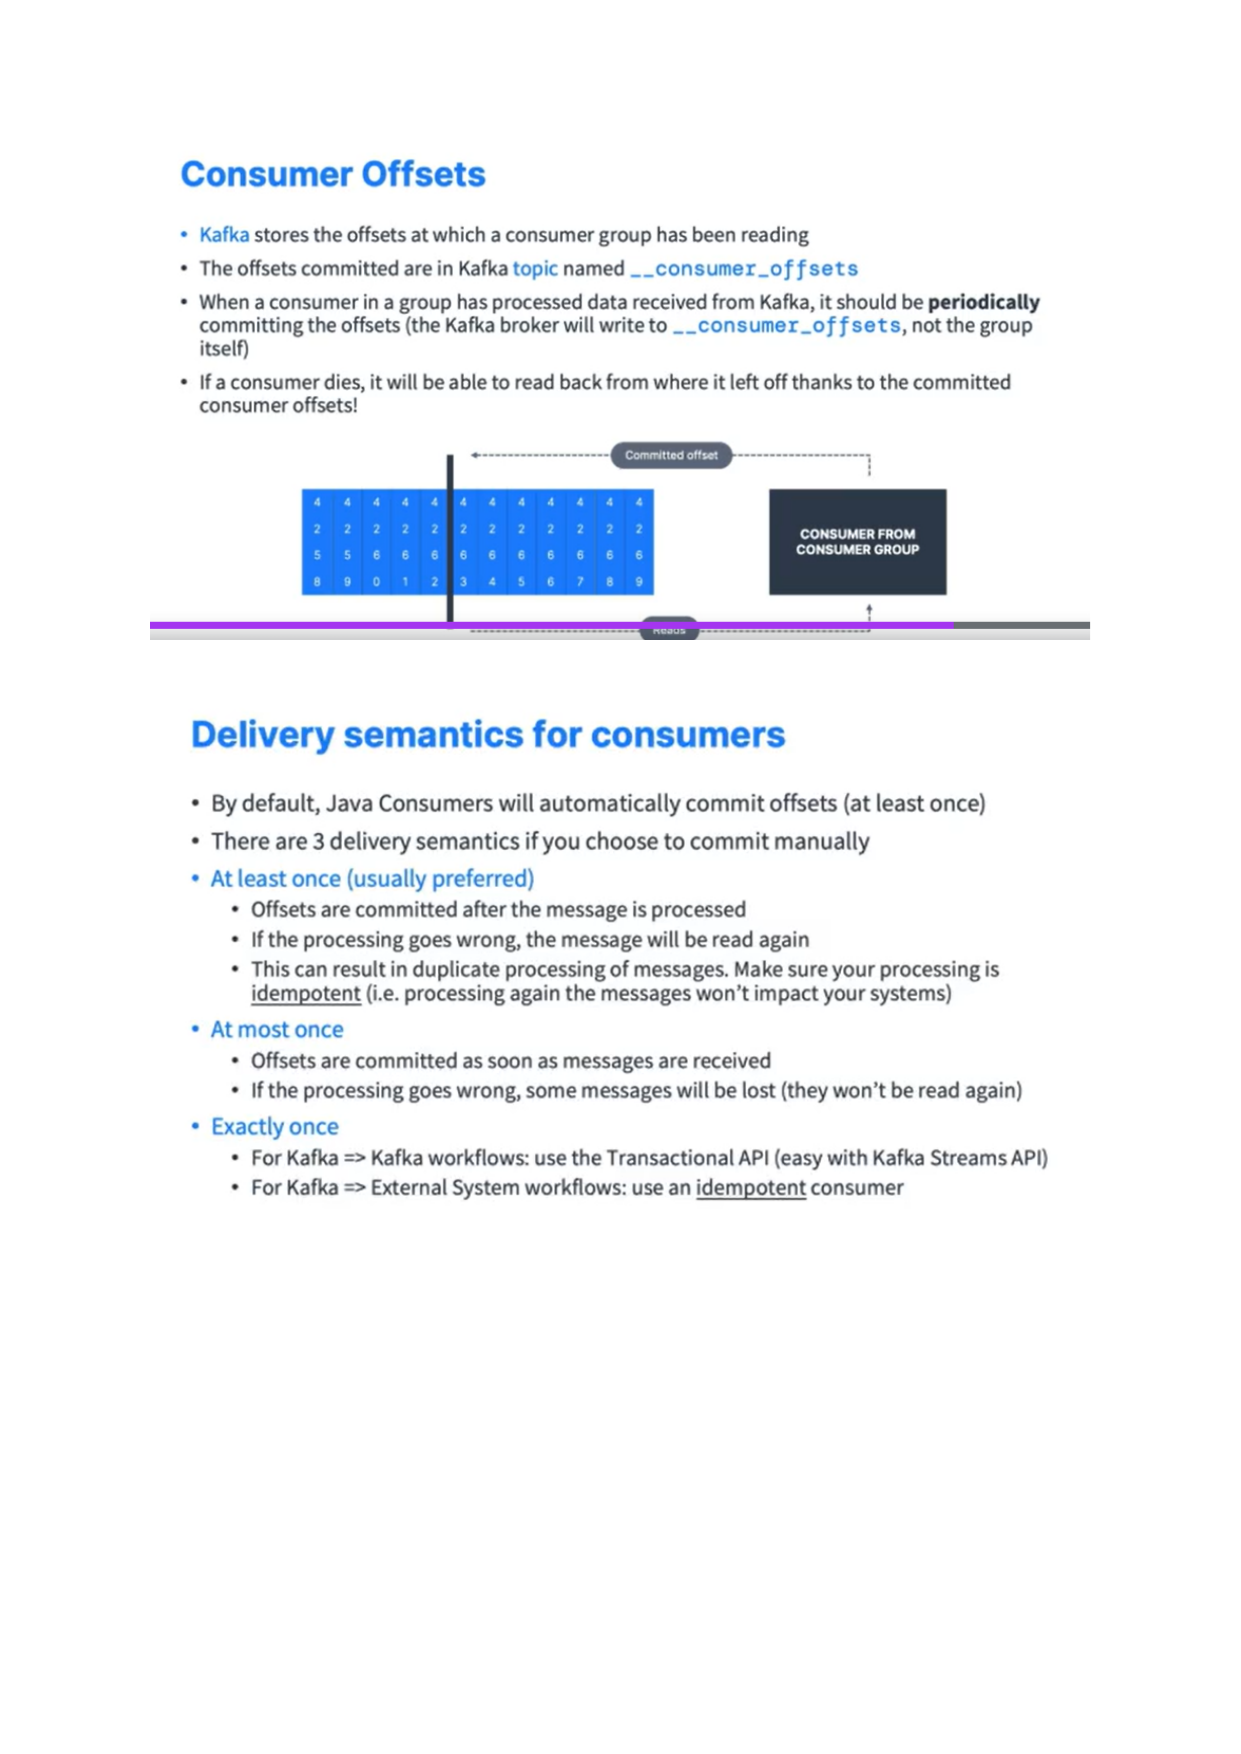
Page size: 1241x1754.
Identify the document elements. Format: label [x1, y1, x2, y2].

picture [150, 150, 1091, 640]
picture [150, 705, 1091, 1217]
